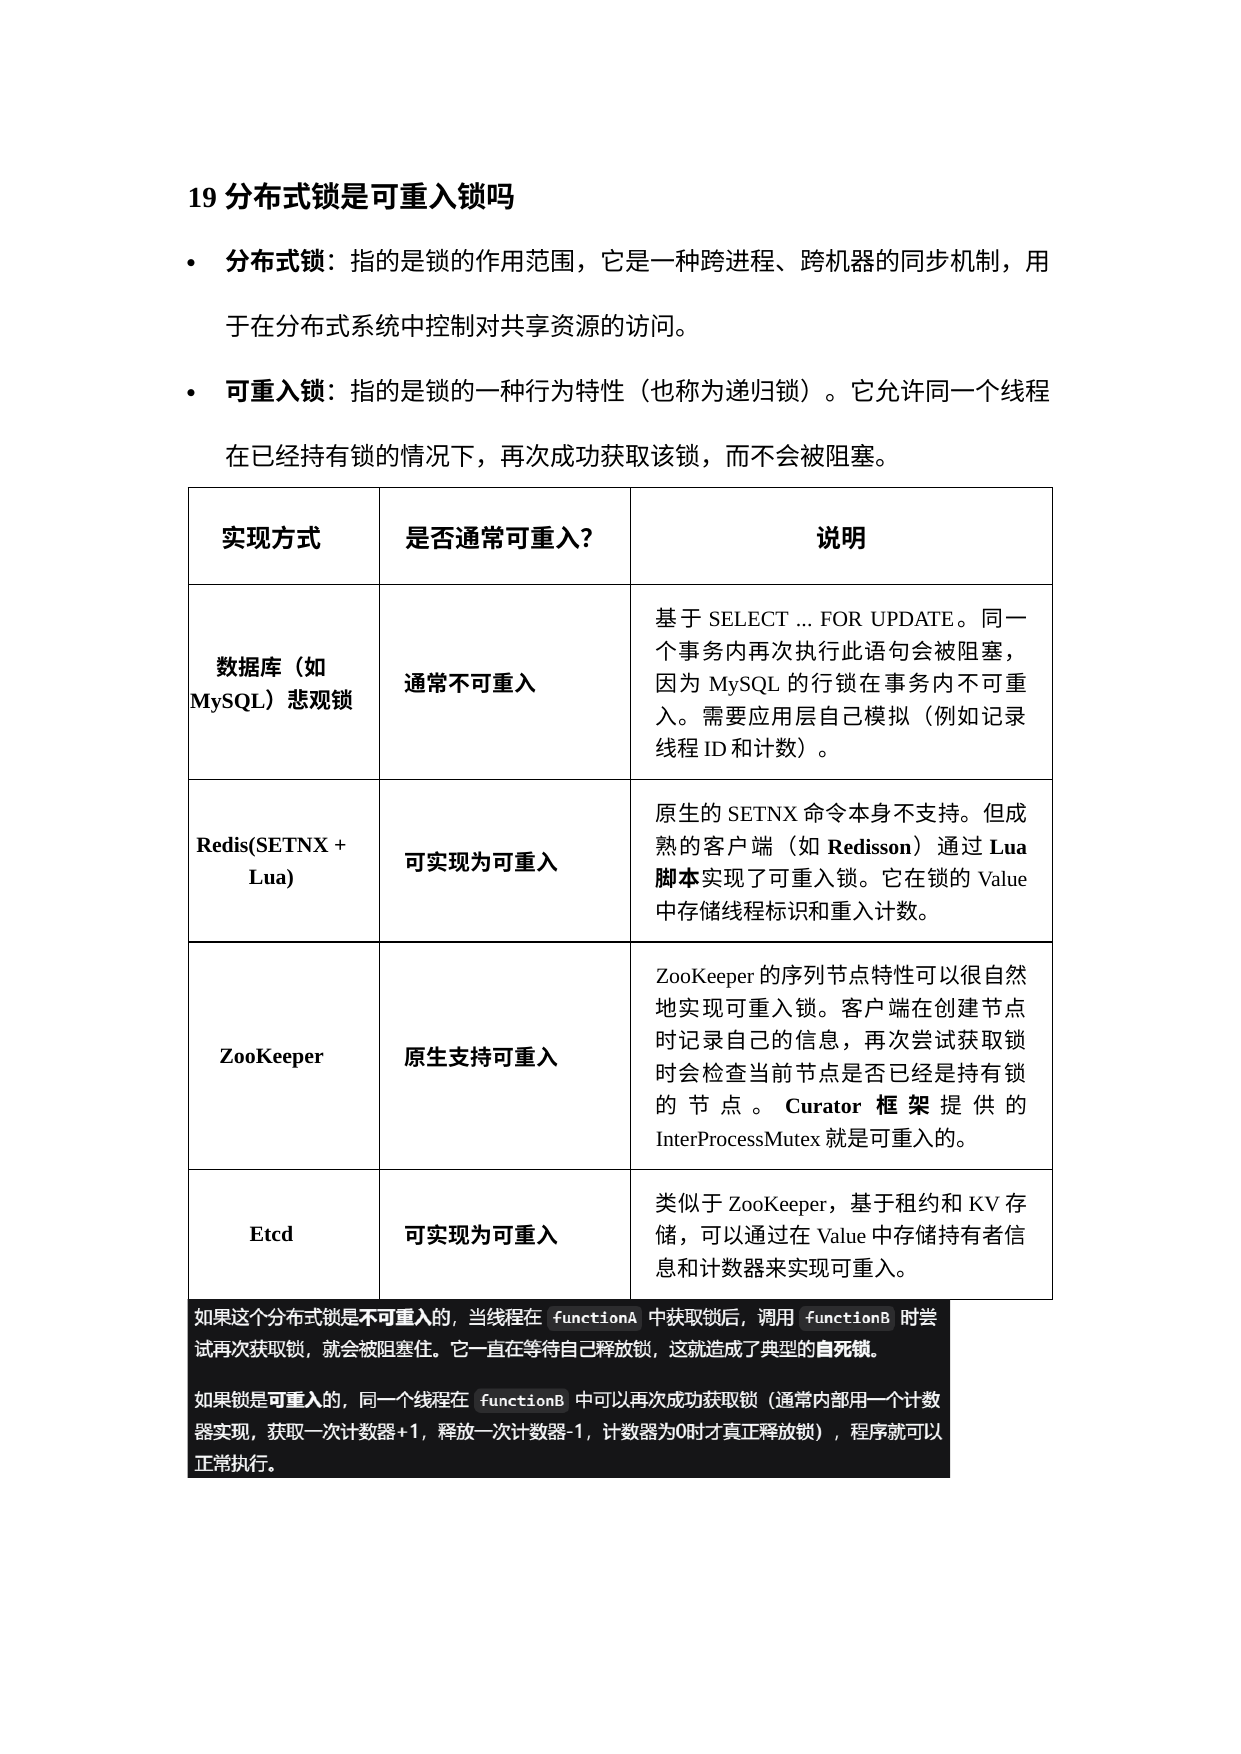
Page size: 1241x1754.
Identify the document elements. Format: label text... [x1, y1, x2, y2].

list 分布式锁：指的是锁的作用范围，它是一种跨进程、跨机器的同步机制，用于在分布式系统中控制对共享资源的访问。 [187, 227, 1053, 357]
table_cell 数据库（如MySQL）悲观锁 [189, 585, 379, 779]
table_header 实现方式 [189, 488, 379, 584]
table_cell 基于SELECT ... FOR UPDATE。同一个事务内再次执行此语句会被阻塞，因为MySQL的行锁在事务内不可重入。需要应用层自己模拟（例如记录线程ID和计数）。 [631, 585, 1052, 779]
table_cell 原生支持可重入 [380, 943, 630, 1169]
table_cell Redis(SETNX + Lua) [189, 780, 379, 941]
table_cell 可实现为可重入 [380, 780, 630, 941]
picture [187, 1299, 951, 1478]
table_cell 通常不可重入 [380, 585, 630, 779]
table_cell 可实现为可重入 [380, 1170, 630, 1298]
table_header 是否通常可重入？ [380, 488, 630, 584]
table_cell ZooKeeper的序列节点特性可以很自然地实现可重入锁。客户端在创建节点时记录自己的信息，再次尝试获取锁时会检查当前节点是否已经是持有锁的节点。Curator框架提供的InterProcessMutex就是可重入的。 [631, 943, 1052, 1169]
table_cell 类似于ZooKeeper，基于租约和KV存储，可以通过在Value中存储持有者信息和计数器来实现可重入。 [631, 1170, 1052, 1298]
table_cell ZooKeeper [189, 943, 379, 1169]
table_header 说明 [631, 488, 1052, 584]
table_cell 原生的SETNX命令本身不支持。但成熟的客户端（如Redisson）通过Lua 脚本实现了可重入锁。它在锁的Value中存储线程标识和重入计数。 [631, 780, 1052, 941]
subtitle 19 分布式锁是可重入锁吗 [187, 162, 1053, 227]
list 可重入锁：指的是锁的一种行为特性（也称为递归锁）。它允许同一个线程在已经持有锁的情况下，再次成功获取该锁，而不会被阻塞。 [187, 357, 1053, 487]
table_cell Etcd [189, 1170, 379, 1298]
